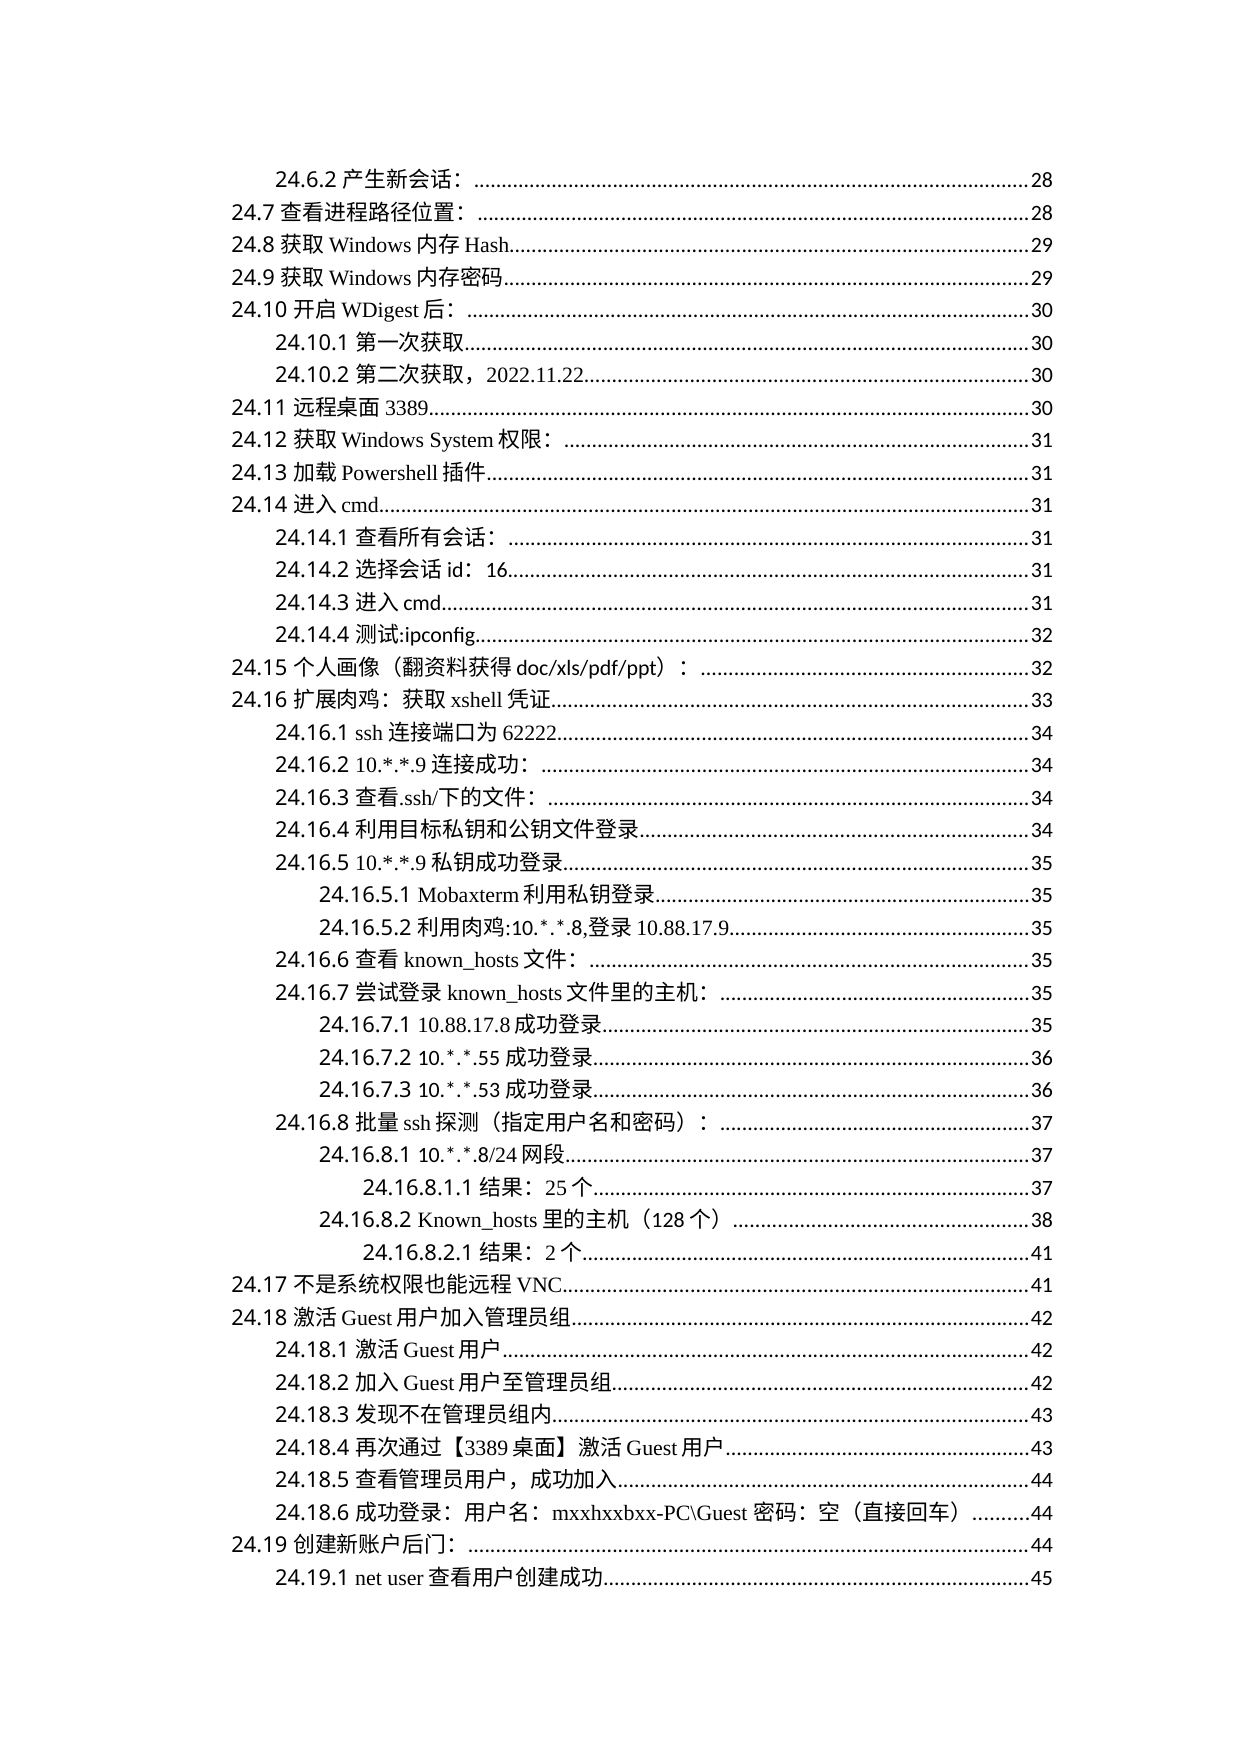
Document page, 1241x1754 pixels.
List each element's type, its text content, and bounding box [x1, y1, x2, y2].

text 24.18.5 查看管理员用户，成功加入 44 [275, 1462, 1053, 1494]
text 24.16.8.2 Known_hosts里的主机（128个） 38 [319, 1202, 1053, 1234]
text 24.16.3 查看.ssh/下的文件： 34 [275, 779, 1053, 812]
text 24.13 加载Powershell插件 31 [231, 454, 1053, 487]
text 24.16.7.3 10.*.*.53 成功登录 36 [319, 1072, 1053, 1104]
text 24.14.1 查看所有会话： 31 [275, 519, 1053, 552]
text 24.14.3 进入cmd 31 [275, 584, 1053, 617]
text 24.16.1 ssh 连接端口为62222 34 [275, 714, 1053, 747]
text 24.10.1 第一次获取 30 [275, 324, 1053, 357]
text 24.17 不是系统权限也能远程VNC 41 [231, 1267, 1053, 1299]
text 24.18.1 激活Guest用户 42 [275, 1332, 1053, 1364]
text 24.16.7.2 10.*.*.55 成功登录 36 [319, 1039, 1053, 1072]
text 24.19 创建新账户后门： 44 [231, 1527, 1053, 1559]
text 24.10 开启WDigest后： 30 [231, 292, 1053, 324]
text 24.18.3 发现不在管理员组内 43 [275, 1397, 1053, 1429]
text 24.16.2 10.*.*.9 连接成功： 34 [275, 747, 1053, 779]
text 24.14 进入cmd 31 [231, 487, 1053, 519]
text 24.14.2 选择会话id：16 31 [275, 552, 1053, 584]
text 24.16 扩展肉鸡：获取xshell凭证 33 [231, 682, 1053, 714]
text 24.16.8.1.1 结果：25个 37 [362, 1169, 1053, 1202]
text 24.8 获取Windows内存Hash 29 [231, 227, 1053, 259]
text 24.16.5.1 Mobaxterm利用私钥登录 35 [319, 877, 1053, 909]
text 24.6.2 产生新会话： 28 [275, 162, 1053, 194]
text 24.18 激活Guest用户加入管理员组 42 [231, 1299, 1053, 1332]
text 24.9 获取Windows内存密码 29 [231, 259, 1053, 292]
text 24.16.8 批量ssh探测（指定用户名和密码）： 37 [275, 1104, 1053, 1137]
text 24.11 远程桌面3389 30 [231, 389, 1053, 422]
text 24.16.8.1 10.*.*.8/24网段 37 [319, 1137, 1053, 1169]
text 24.16.7 尝试登录known_hosts文件里的主机： 35 [275, 974, 1053, 1007]
text 24.16.7.1 10.88.17.8成功登录 35 [319, 1007, 1053, 1039]
text 24.7 查看进程路径位置： 28 [231, 194, 1053, 227]
text 24.16.8.2.1 结果：2个 41 [362, 1234, 1053, 1267]
text 24.16.5.2 利用肉鸡:10.*.*.8,登录10.88.17.9 35 [319, 909, 1053, 942]
text 24.15 个人画像（翻资料获得doc/xls/pdf/ppt）： 32 [231, 649, 1053, 682]
text 24.16.4 利用目标私钥和公钥文件登录 34 [275, 812, 1053, 844]
text 24.18.2 加入Guest用户至管理员组 42 [275, 1364, 1053, 1397]
text 24.10.2 第二次获取，2022.11.22 30 [275, 357, 1053, 389]
text 24.14.4 测试:ipconfig 32 [275, 617, 1053, 649]
text 24.16.6 查看 known_hosts文件： 35 [275, 942, 1053, 974]
text 24.12 获取Windows System权限： 31 [231, 422, 1053, 454]
text 24.19.1 net user查看用户创建成功 45 [275, 1559, 1053, 1592]
text 24.18.4 再次通过【3389桌面】激活Guest用户 43 [275, 1429, 1053, 1462]
text 24.16.5 10.*.*.9 私钥成功登录 35 [275, 844, 1053, 877]
text 24.18.6 成功登录：用户名：mxxhxxbxx-PC\Guest 密码：空（直接回车） 44 [275, 1494, 1053, 1527]
